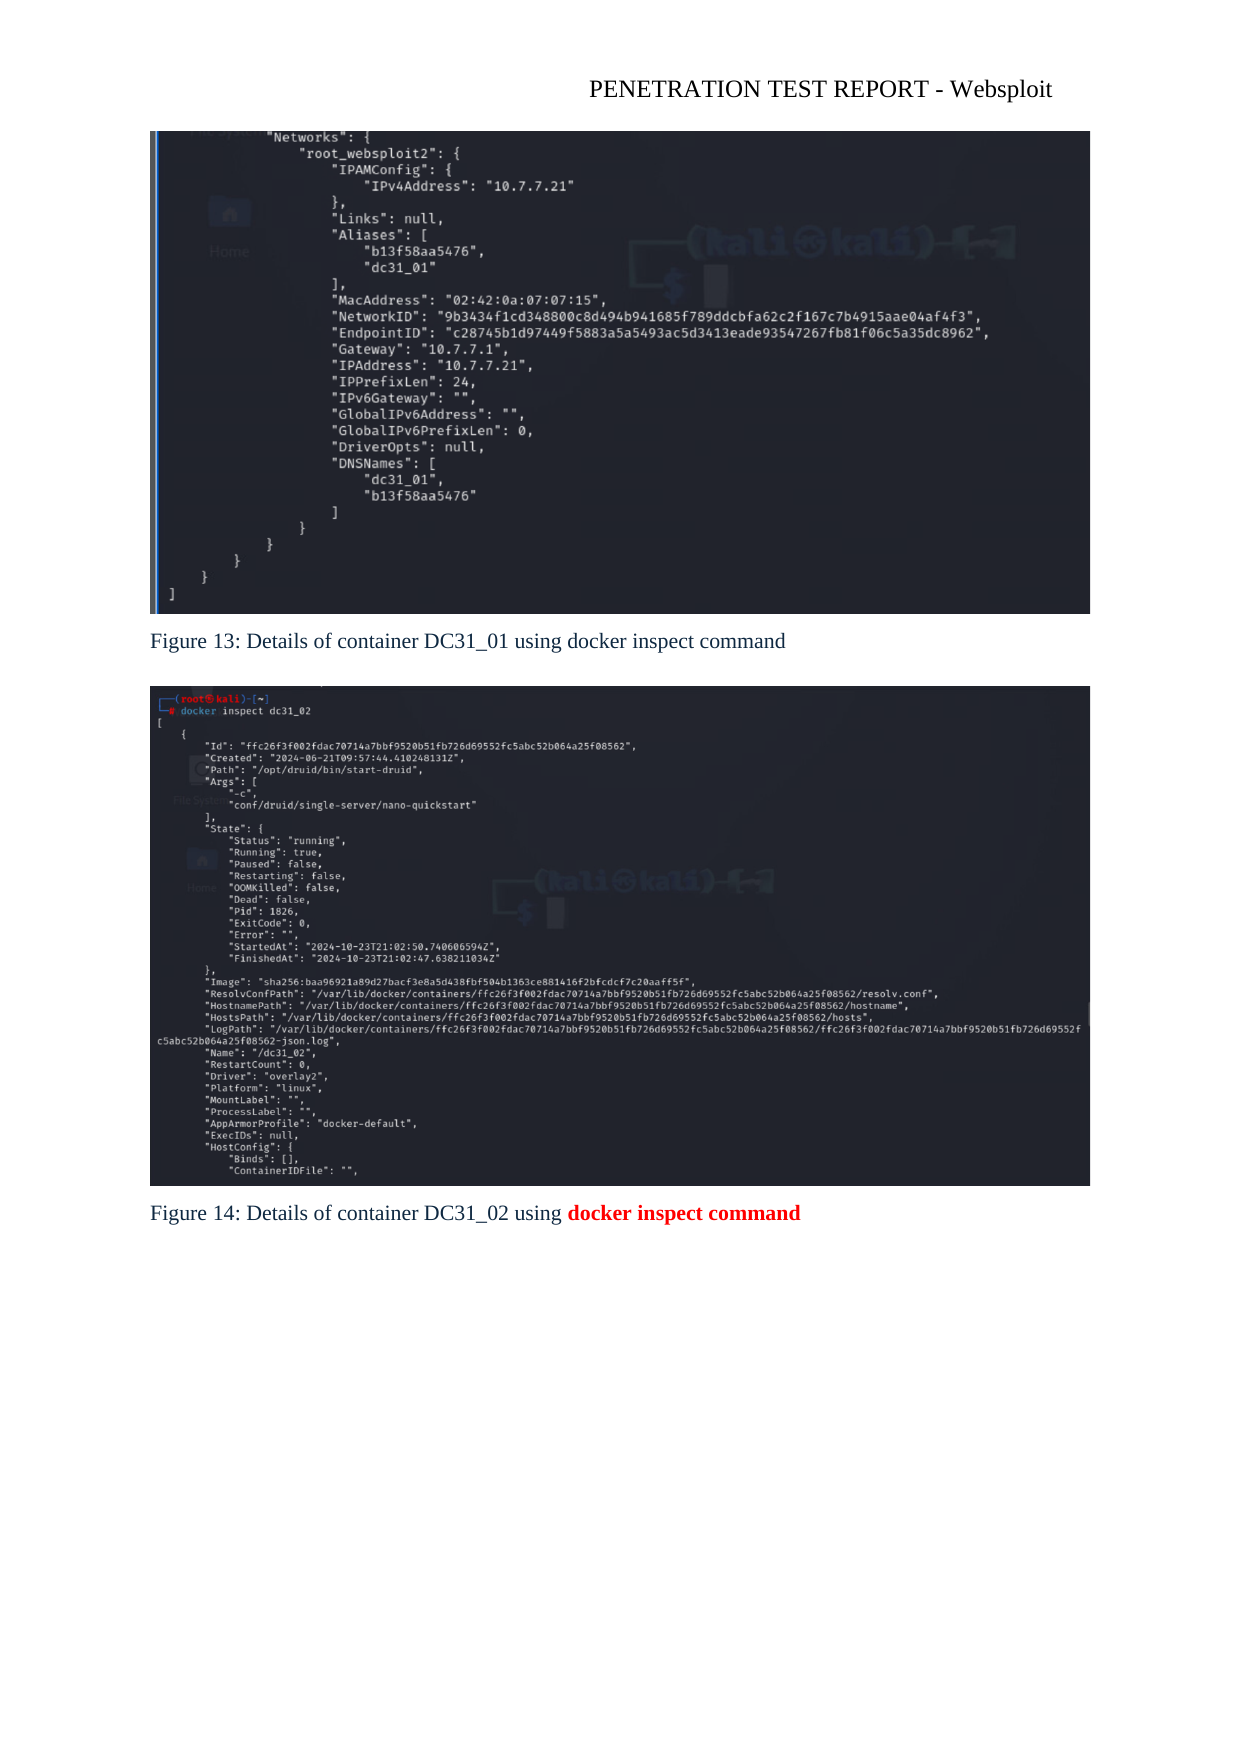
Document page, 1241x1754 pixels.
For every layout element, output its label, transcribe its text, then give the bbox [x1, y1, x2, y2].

picture [150, 686, 1091, 1186]
picture [150, 131, 1091, 614]
